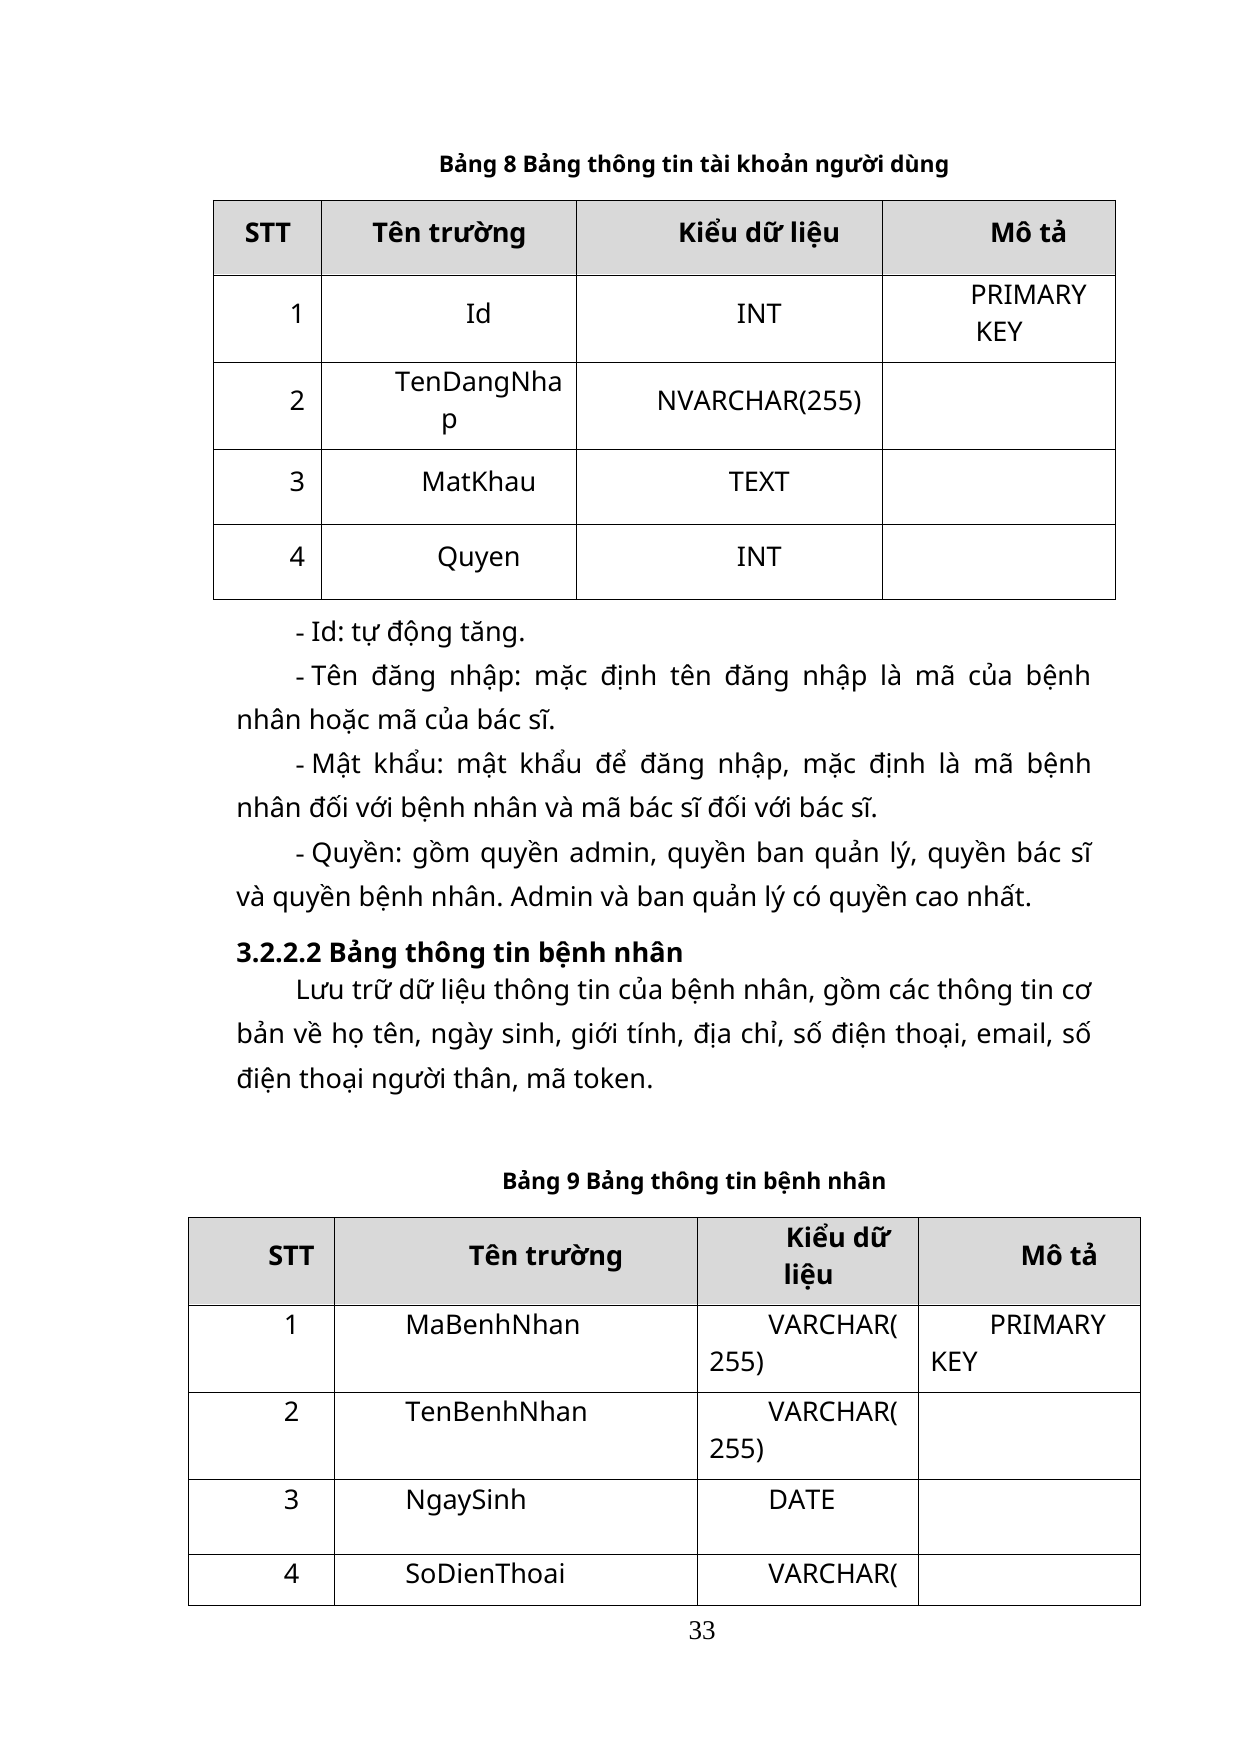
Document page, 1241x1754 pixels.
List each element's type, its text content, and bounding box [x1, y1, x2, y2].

table_cell [919, 1480, 1140, 1554]
table_cell PRIMARY KEY [883, 276, 1115, 362]
table_cell DATE [698, 1480, 918, 1554]
table_cell NgaySinh [335, 1480, 697, 1554]
table_cell MaBenhNhan [335, 1306, 697, 1392]
list Mật khẩu: mật khẩu để đăng nhập, mặc định là mã bệnh nhân đối với bệnh nhân và mã bác sĩ đối với bác sĩ. [236, 745, 1092, 826]
table_cell TenBenhNhan [335, 1393, 697, 1479]
list Tên đăng nhập: mặc định tên đăng nhập là mã của bệnh nhân hoặc mã của bác sĩ. [236, 656, 1092, 737]
table_cell Quyen [322, 525, 576, 599]
table_cell [883, 450, 1115, 524]
table_cell 2 [189, 1393, 334, 1479]
table_header Kiểu dữ liệu [698, 1218, 918, 1304]
table_cell 4 [189, 1555, 334, 1605]
table_cell INT [577, 525, 882, 599]
table_cell [919, 1555, 1140, 1605]
table_cell 2 [214, 363, 321, 449]
text Lưu trữ dữ liệu thông tin của bệnh nhân, gồm các thông tin cơ bản về họ tên, ngày sinh, giới tính, địa chỉ, số điện thoại, email, số điện thoại người thân, mã token. [236, 971, 1092, 1096]
table_cell 1 [214, 276, 321, 362]
table_cell NVARCHAR(255) [577, 363, 882, 449]
table_cell 3 [189, 1480, 334, 1554]
table_header Mô tả [919, 1218, 1140, 1304]
table_cell VARCHAR(255) [698, 1306, 918, 1392]
table_cell [883, 525, 1115, 599]
table_header STT [214, 201, 321, 274]
table_cell MatKhau [322, 450, 576, 524]
list Quyền: gồm quyền admin, quyền ban quản lý, quyền bác sĩ và quyền bệnh nhân. Admin và ban quản lý có quyền cao nhất. [236, 833, 1092, 914]
table_cell Id [322, 276, 576, 362]
table_cell INT [577, 276, 882, 362]
table_cell 4 [214, 525, 321, 599]
list Id: tự động tăng. [236, 612, 1092, 649]
table_header Tên trường [335, 1218, 697, 1304]
table_cell [919, 1393, 1140, 1479]
subtitle 3.2.2.2 Bảng thông tin bệnh nhân [236, 934, 1092, 971]
table_cell [883, 363, 1115, 449]
table_cell VARCHAR(10) [698, 1555, 918, 1605]
table_header STT [189, 1218, 334, 1304]
table_header Kiểu dữ liệu [577, 201, 882, 274]
table_header Tên trường [322, 201, 576, 274]
text Bảng 8 Bảng thông tin tài khoản người dùng [236, 148, 1092, 179]
table_cell VARCHAR(255) [698, 1393, 918, 1479]
table_cell TenDangNhap [322, 363, 576, 449]
table_cell SoDienThoai [335, 1555, 697, 1605]
text Bảng 9 Bảng thông tin bệnh nhân [236, 1165, 1092, 1196]
table_cell TEXT [577, 450, 882, 524]
table_cell 1 [189, 1306, 334, 1392]
table_header Mô tả [883, 201, 1115, 274]
table_cell PRIMARY KEY [919, 1306, 1140, 1392]
table_cell 3 [214, 450, 321, 524]
